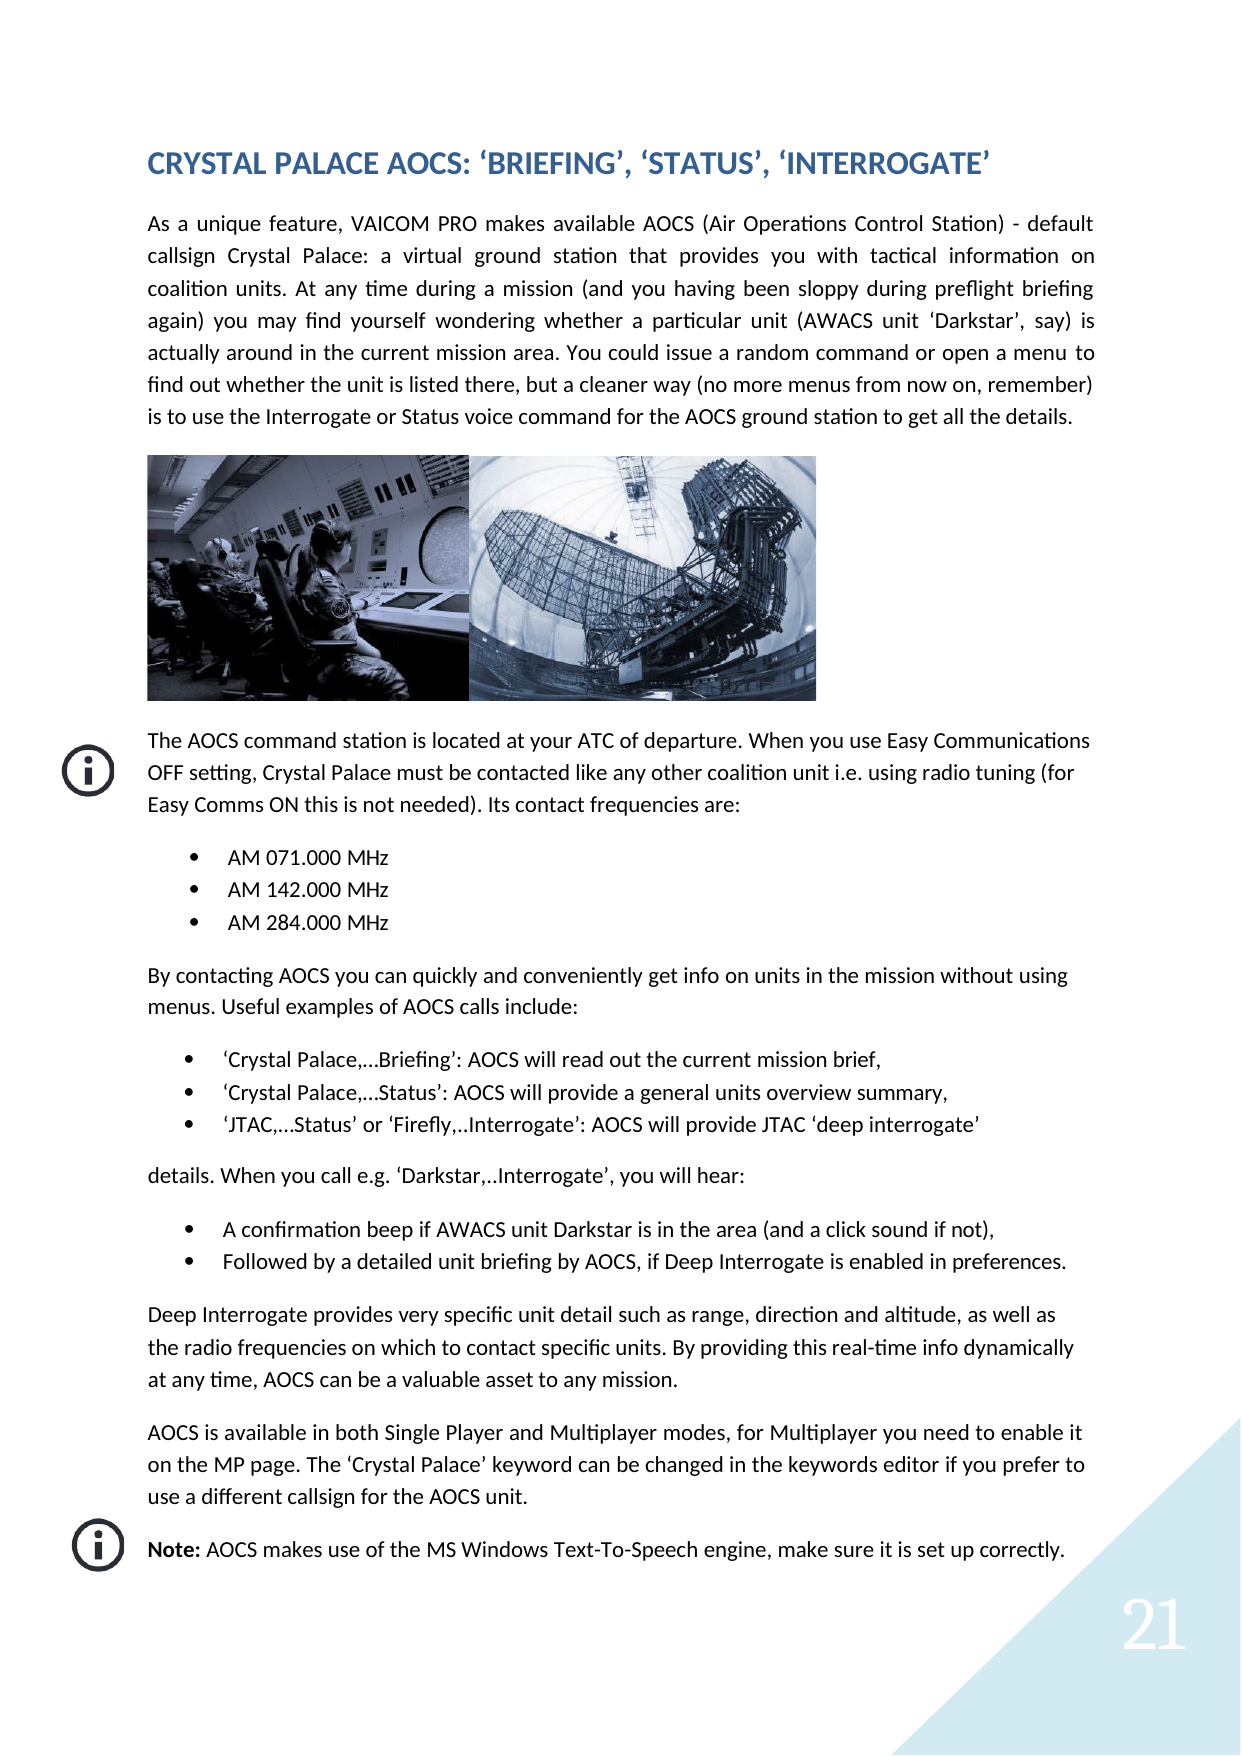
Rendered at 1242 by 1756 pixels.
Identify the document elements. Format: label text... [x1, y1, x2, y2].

text AOCS is available in both Single Player and Multiplayer modes, for Multiplayer you need to enable it on the MP page. The ‘Crystal Palace’ keyword can be changed in the keywords editor if you prefer to use a different callsign for the AOCS unit. [147, 1418, 1085, 1510]
list A confirmation beep if AWACS unit Darkstar is in the area (and a click sound if not), [185, 1215, 1131, 1243]
text The AOCS command station is located at your ATC of departure. When you use Easy Communications OFF setting, Crystal Palace must be contacted like any other coalition unit i.e. using radio tuning (for Easy Comms ON this is not needed). Its contact frequencies are: [147, 726, 1092, 818]
list ‘Crystal Palace,…Briefing’: AOCS will read out the current mission brief, [185, 1045, 1131, 1073]
picture [147, 455, 817, 701]
list ‘JTAC,…Status’ or ‘Firefly,..Interrogate’: AOCS will provide JTAC ‘deep interrogate’ details. When you call e.g. ‘Darkstar,..Interrogate’, you will hear: [148, 1110, 1050, 1189]
text Note: AOCS makes use of the MS Windows Text-To-Speech engine, make sure it is set up correctly. [147, 1535, 1131, 1563]
list Followed by a detailed unit briefing by AOCS, if Deep Interrogate is enabled in preferences. [185, 1247, 1131, 1276]
list AM 284.000 MHz [190, 908, 1131, 936]
text Deep Interrogate provides very specific unit detail such as range, direction and altitude, as well as the radio frequencies on which to contact specific units. By providing this real-time info dynamically at any time, AOCS can be a valuable asset to any mission. [148, 1301, 1092, 1393]
list AM 142.000 MHz [190, 875, 1131, 903]
list ‘Crystal Palace,…Status’: AOCS will provide a general units overview summary, [185, 1078, 1131, 1106]
list AM 071.000 MHz [190, 843, 1131, 871]
text As a unique feature, VAICOM PRO makes available AOCS (Air Operations Control Station) - default callsign Crystal Palace: a virtual ground station that provides you with tactical information on coalition units. At any time during a mission (and you having been sloppy during preflight briefing again) you may find yourself wondering whether a particular unit (AWACS unit ‘Darkstar’, say) is actually around in the current mission area. You could issue a random command or open a menu to find out whether the unit is listed there, but a cleaner way (no more menus from now on, remember) is to use the Interrogate or Status voice command for the AOCS ground station to get all the details. [147, 209, 1095, 431]
text By contacting AOCS you can quickly and conveniently get info on units in the mission without using menus. Useful examples of AOCS calls include: [147, 961, 1078, 1020]
picture [71, 1518, 125, 1572]
subtitle CRYSTAL PALACE AOCS: ‘BRIEFING’, ‘STATUS’, ‘INTERROGATE’ [147, 142, 1131, 182]
picture [61, 744, 115, 797]
